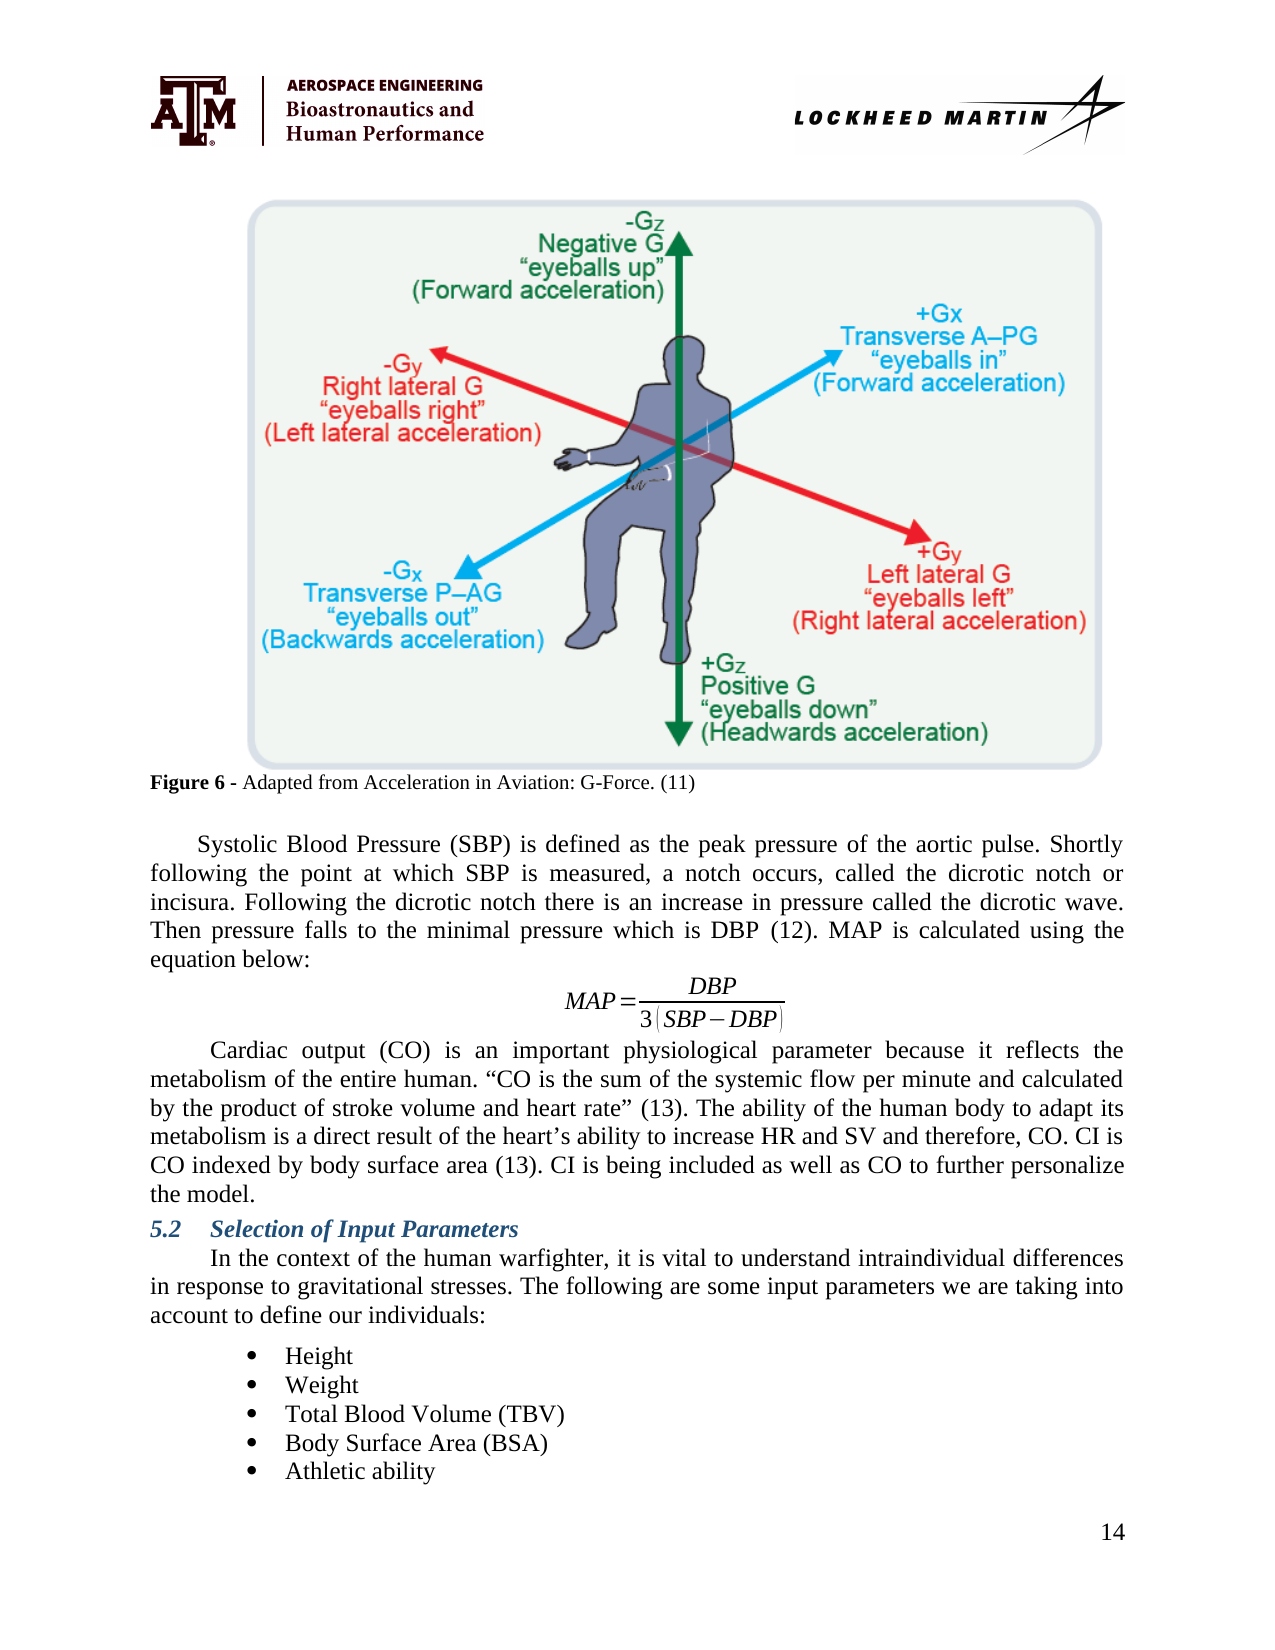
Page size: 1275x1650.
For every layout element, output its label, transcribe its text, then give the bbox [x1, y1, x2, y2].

text Figure 6 - Adapted from Acceleration in Aviation: G-Force. [150, 770, 1125, 794]
list Height [247, 1341, 1125, 1370]
text In the context of the human warfighter, it is vital to understand intraindividual differences in response to gravitational stresses. The following are some input parameters we are taking into account to define our individuals: [150, 1243, 1125, 1329]
list Athletic ability [247, 1456, 1125, 1485]
list Body Surface Area (BSA) [247, 1428, 1125, 1456]
list Weight [247, 1370, 1125, 1399]
text Cardiac output (CO) is an important physiological parameter because it reflects the metabolism of the entire human. “CO is the sum of the systemic flow per minute and calculated by the product of stroke volume and heart rate” . The ability of the human body to adapt its metabolism is a direct result of the heart’s ability to increase HR and SV and therefore, CO. CI is CO indexed by body surface area . CI is being included as well as CO to further personalize the model. [150, 1035, 1125, 1208]
subtitle Selection of Input Parameters [150, 1214, 1125, 1243]
picture [151, 76, 485, 147]
list Total Blood Volume (TBV) [247, 1399, 1125, 1428]
picture [794, 75, 1125, 155]
text Systolic Blood Pressure (SBP) is defined as the peak pressure of the aortic pulse. Shortly following the point at which SBP is measured, a notch occurs, called the dicrotic notch or incisura. Following the dicrotic notch there is an increase in pressure called the dicrotic wave. Then pressure falls to the minimal pressure which is DBP . MAP is calculated using the equation below: [150, 829, 1125, 973]
picture [245, 196, 1105, 771]
